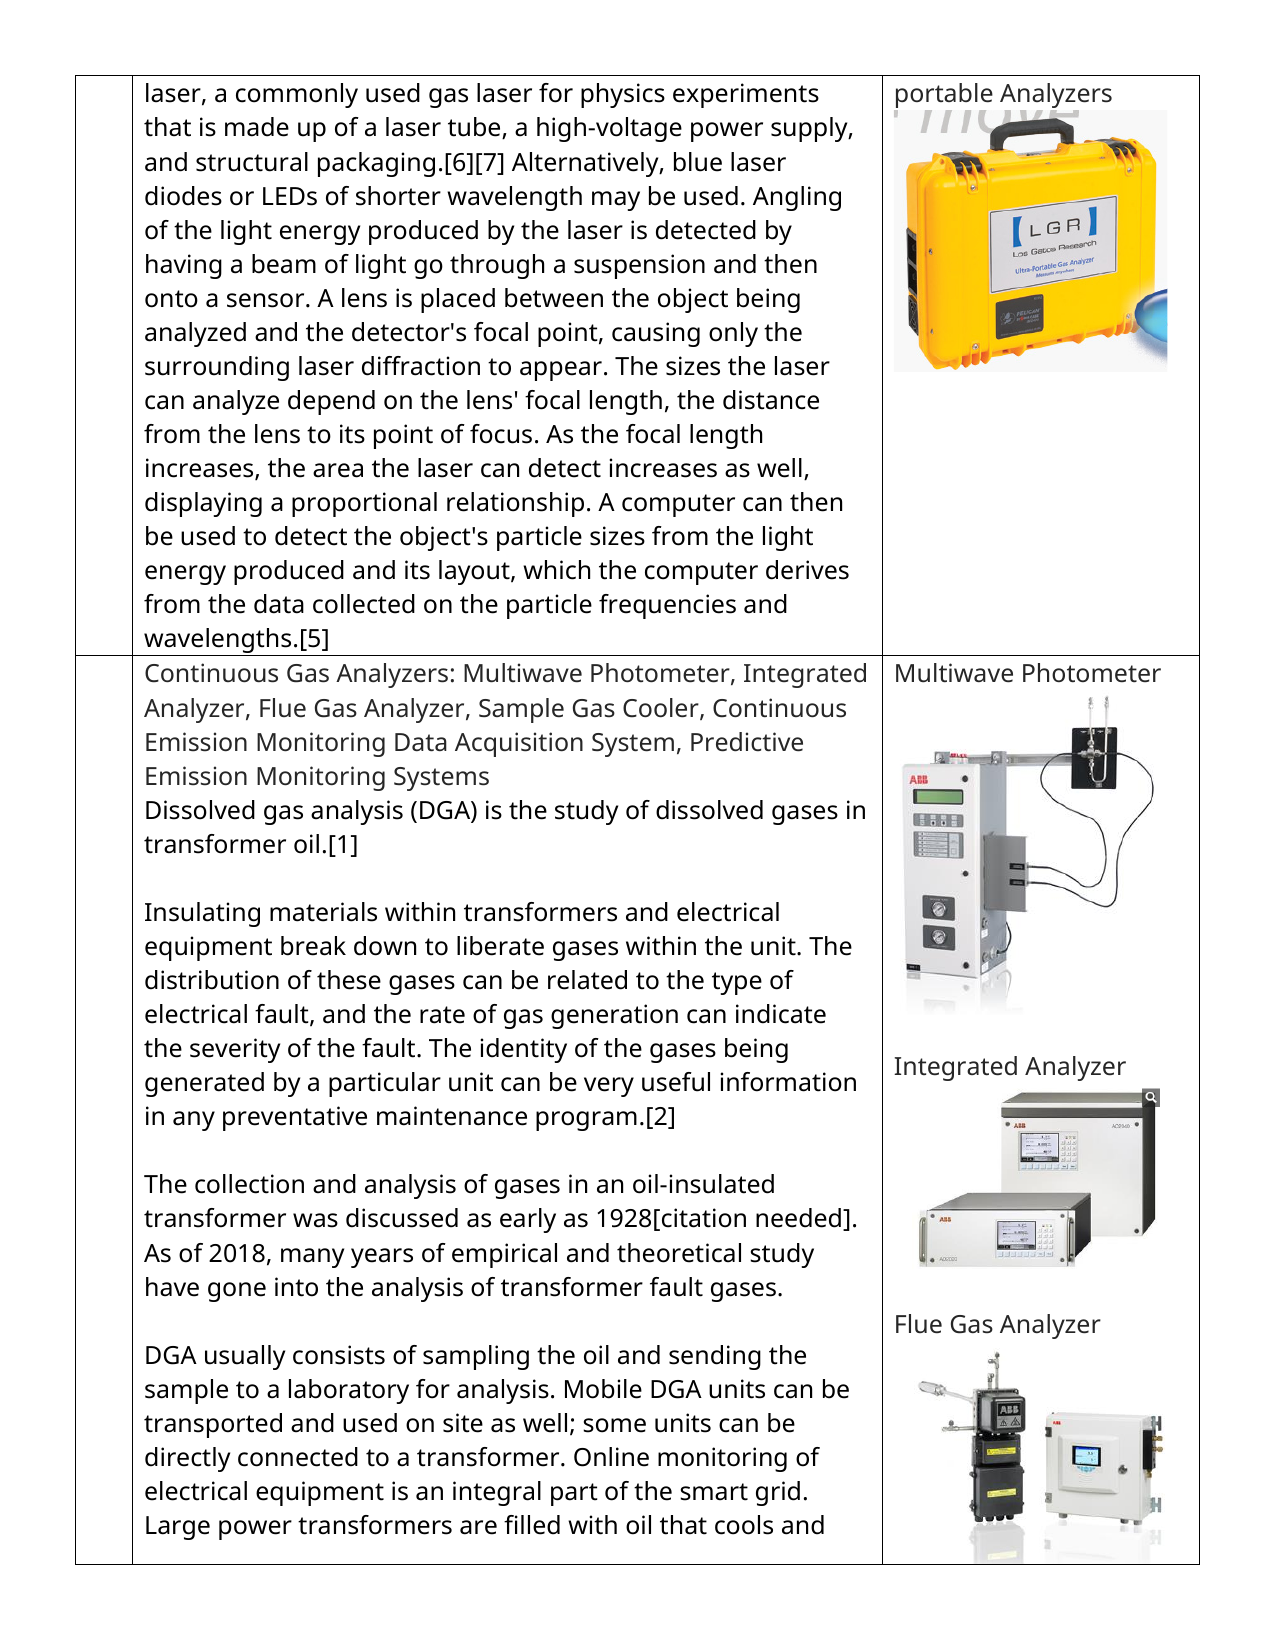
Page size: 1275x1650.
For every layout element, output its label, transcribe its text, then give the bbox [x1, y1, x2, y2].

picture [893, 690, 1166, 1015]
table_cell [883, 76, 1199, 655]
picture [893, 1341, 1176, 1564]
table_cell 30 [76, 76, 132, 655]
picture [893, 1082, 1169, 1273]
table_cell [133, 76, 882, 655]
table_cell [883, 656, 1199, 1563]
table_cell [133, 656, 882, 1563]
picture [893, 110, 1168, 372]
table_cell [76, 656, 132, 1563]
